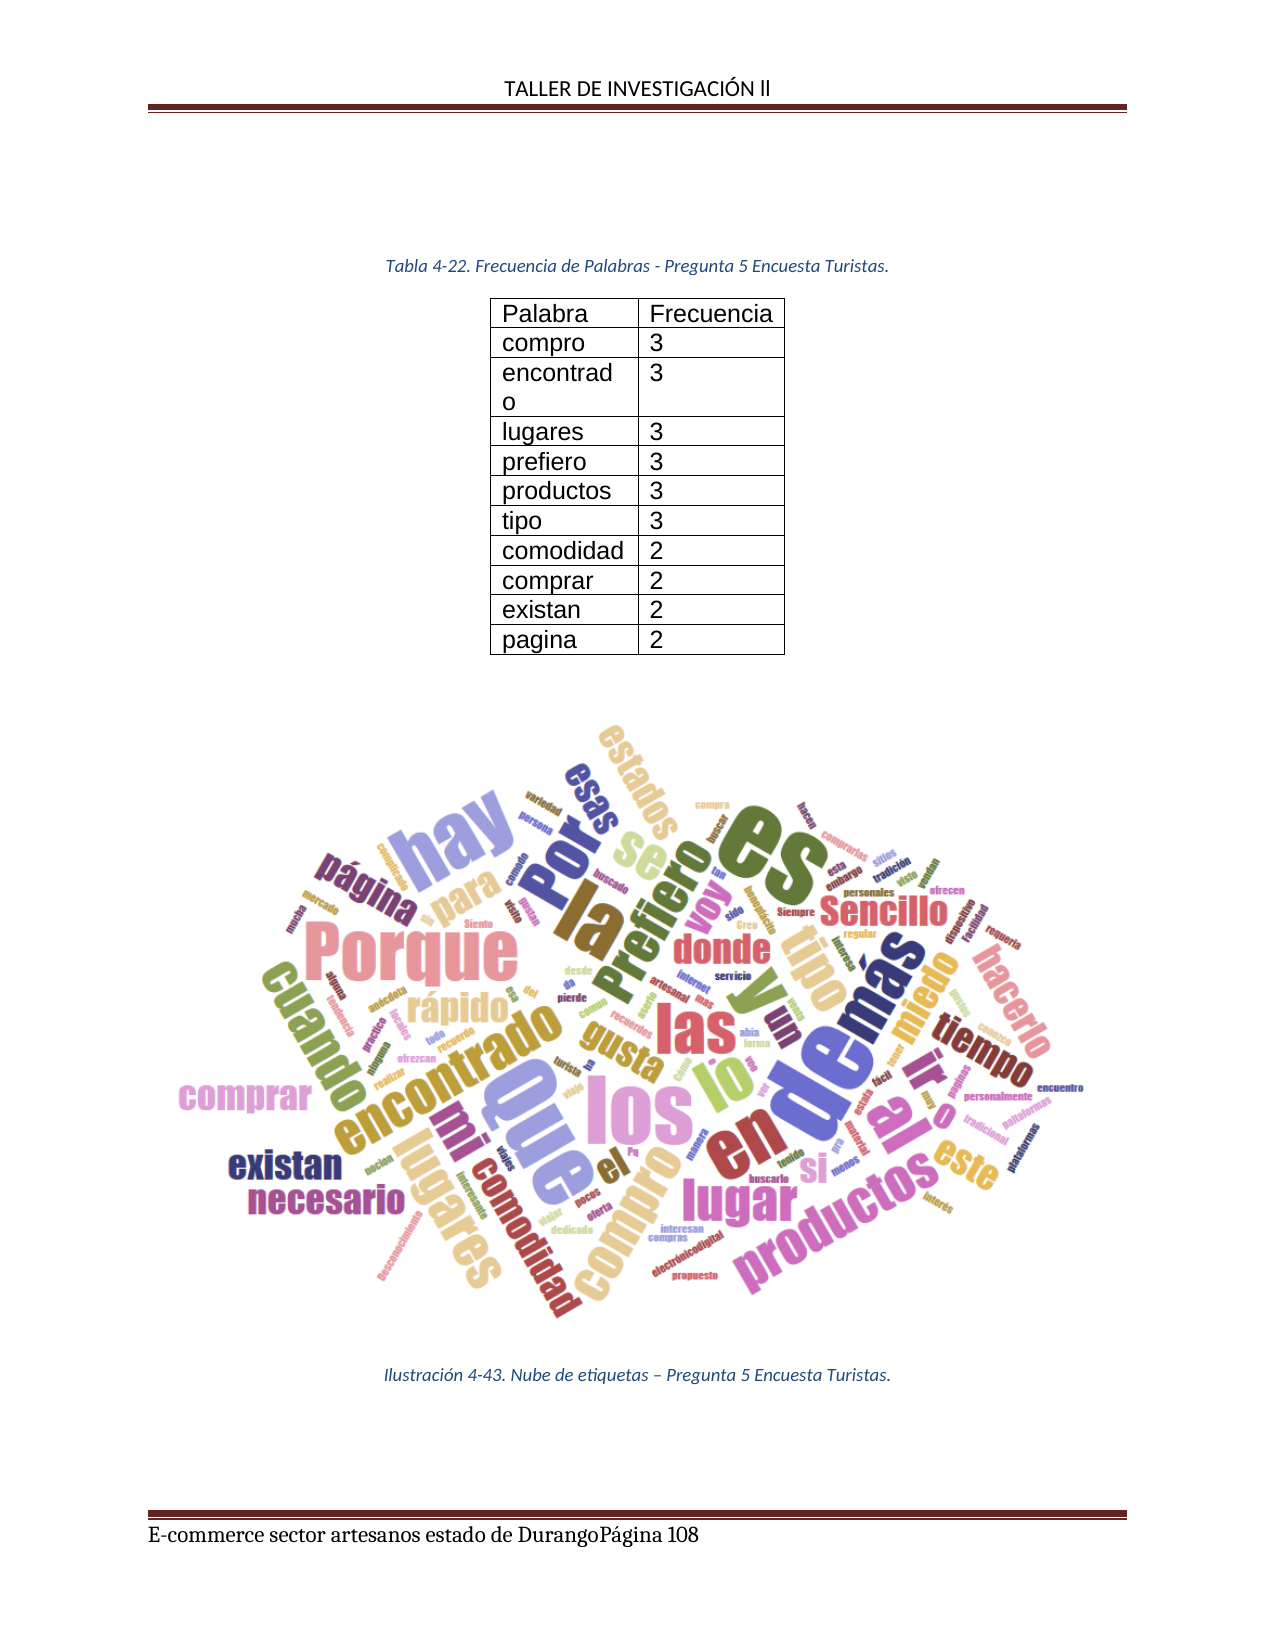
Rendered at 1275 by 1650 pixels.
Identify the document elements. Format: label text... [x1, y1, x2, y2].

table_cell 3 [639, 446, 784, 475]
table_cell lugares [491, 417, 638, 445]
table_cell 2 [639, 536, 784, 564]
table_cell comodidad [491, 536, 638, 564]
table_cell prefiero [491, 446, 638, 475]
table_cell tipo [491, 506, 638, 535]
table_header Frecuencia [639, 299, 784, 327]
table_cell pagina [491, 625, 638, 654]
table_header Palabra [491, 299, 638, 327]
table_cell existan [491, 595, 638, 624]
table_cell 3 [639, 417, 784, 445]
table_cell 3 [639, 506, 784, 535]
table_cell 2 [639, 566, 784, 594]
table_cell 2 [639, 595, 784, 624]
table_cell 2 [639, 625, 784, 654]
table_cell 3 [639, 358, 784, 416]
table_cell 3 [639, 328, 784, 357]
picture [173, 708, 1102, 1338]
table_cell compro [491, 328, 638, 357]
table_cell encontrado [491, 358, 638, 416]
table_cell productos [491, 476, 638, 505]
table_cell comprar [491, 566, 638, 594]
table_cell 3 [639, 476, 784, 505]
